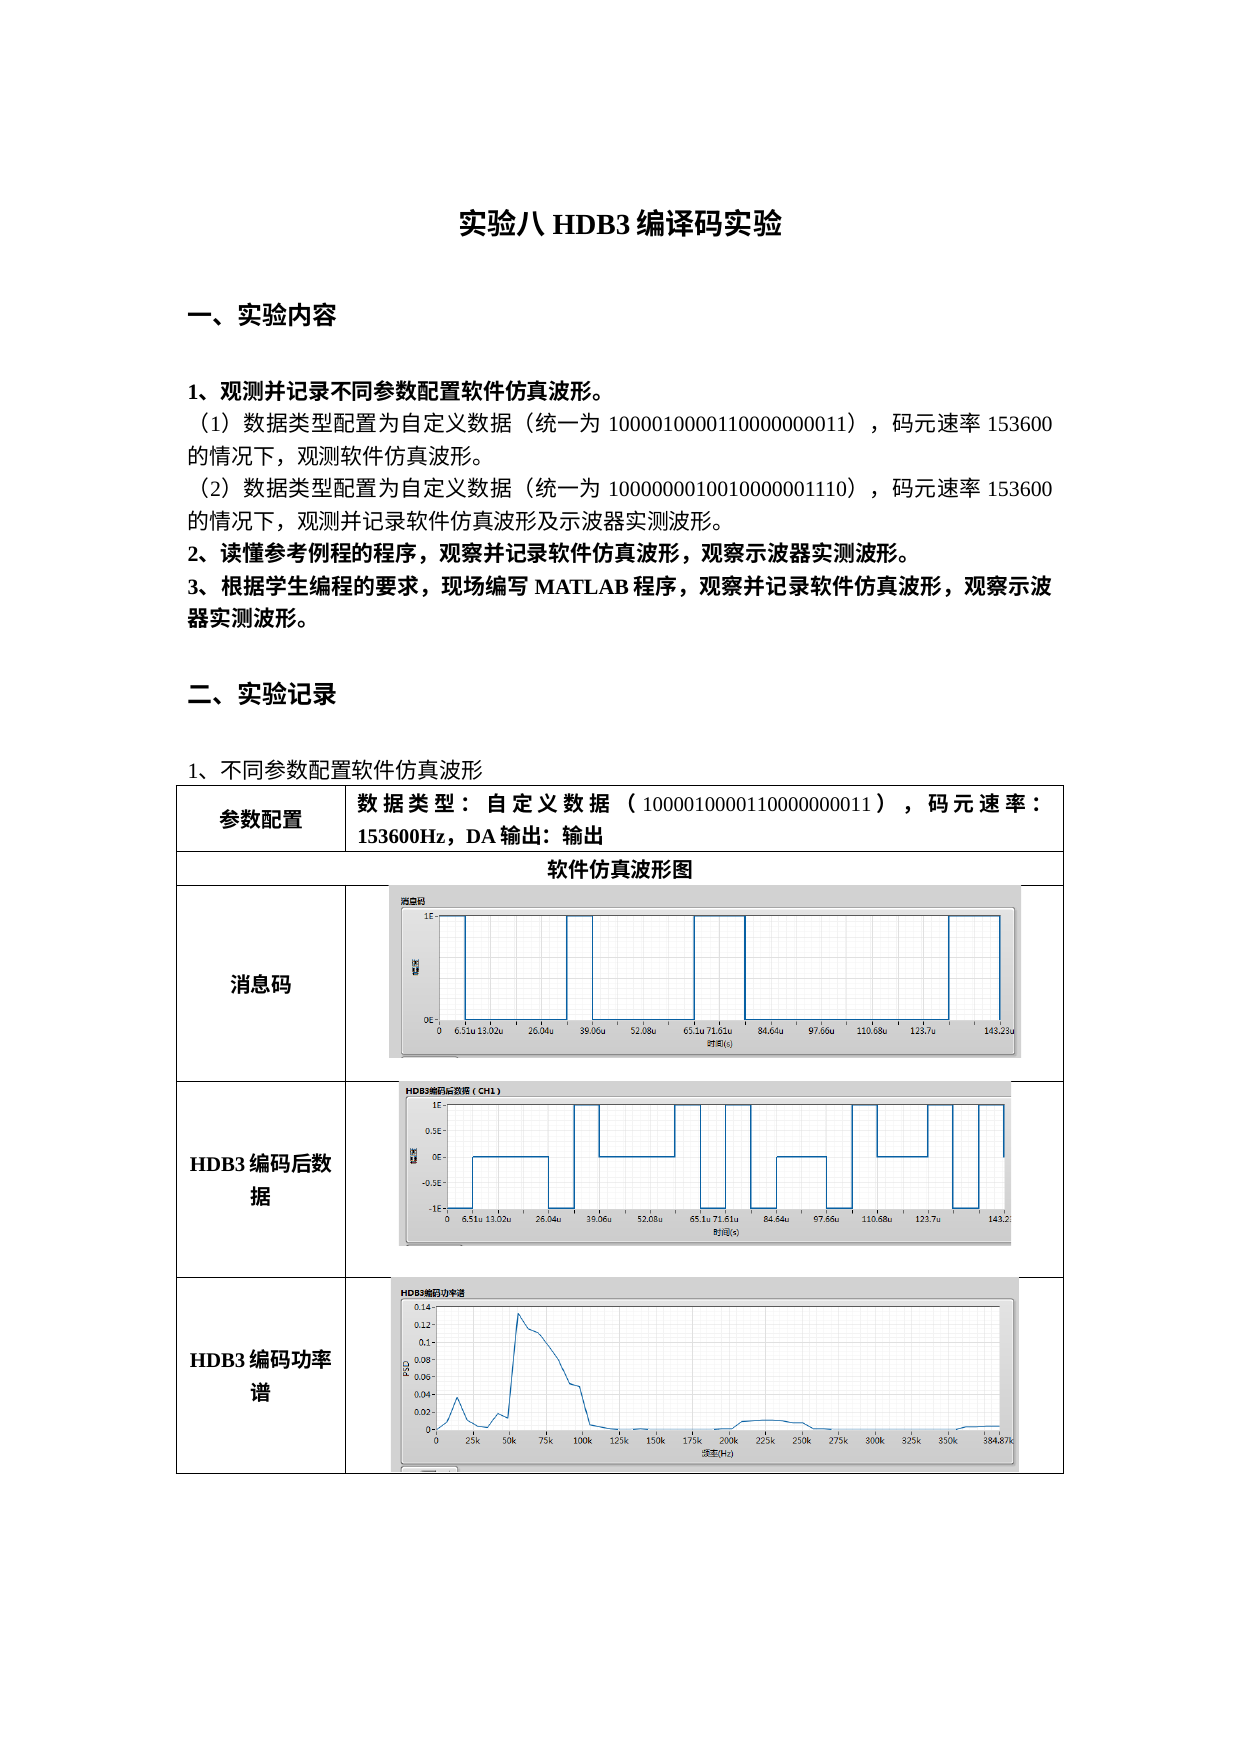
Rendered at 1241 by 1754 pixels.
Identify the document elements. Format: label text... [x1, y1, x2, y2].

text （2）数据类型配置为自定义数据（统一为1000000010010000001110），码元速率153600的情况下，观测并记录软件仿真波形及示波器实测波形。 [187, 471, 1053, 536]
text 2、读懂参考例程的程序，观察并记录软件仿真波形，观察示波器实测波形。 [187, 536, 1053, 568]
table_header 参数配置 [177, 786, 345, 851]
table_cell 消息码 [177, 886, 345, 1081]
table_cell HDB3编码后数据 [177, 1082, 345, 1277]
picture [390, 1277, 1019, 1472]
text 一、实验内容 [187, 281, 1053, 346]
table_cell 软件仿真波形图 [177, 852, 1063, 884]
text 实验八 HDB3编译码实验 [187, 189, 1053, 254]
picture [388, 885, 1022, 1058]
picture [398, 1081, 1012, 1246]
text 1、观测并记录不同参数配置软件仿真波形。 [187, 373, 1053, 406]
text 3、根据学生编程的要求，现场编写MATLAB程序，观察并记录软件仿真波形，观察示波器实测波形。 [187, 568, 1053, 633]
text （1）数据类型配置为自定义数据（统一为1000010000110000000011），码元速率153600的情况下，观测软件仿真波形。 [187, 406, 1053, 471]
text 1、不同参数配置软件仿真波形 [187, 752, 1053, 785]
table_header 数据类型：自定义数据（1000010000110000000011），码元速率：153600Hz，DA输出：输出 [346, 786, 1063, 851]
table_cell HDB3编码功率谱 [177, 1278, 345, 1473]
table_cell [346, 886, 1063, 1081]
table_cell [346, 1082, 1063, 1277]
text 二、实验记录 [187, 660, 1053, 725]
table_cell [346, 1278, 1063, 1473]
